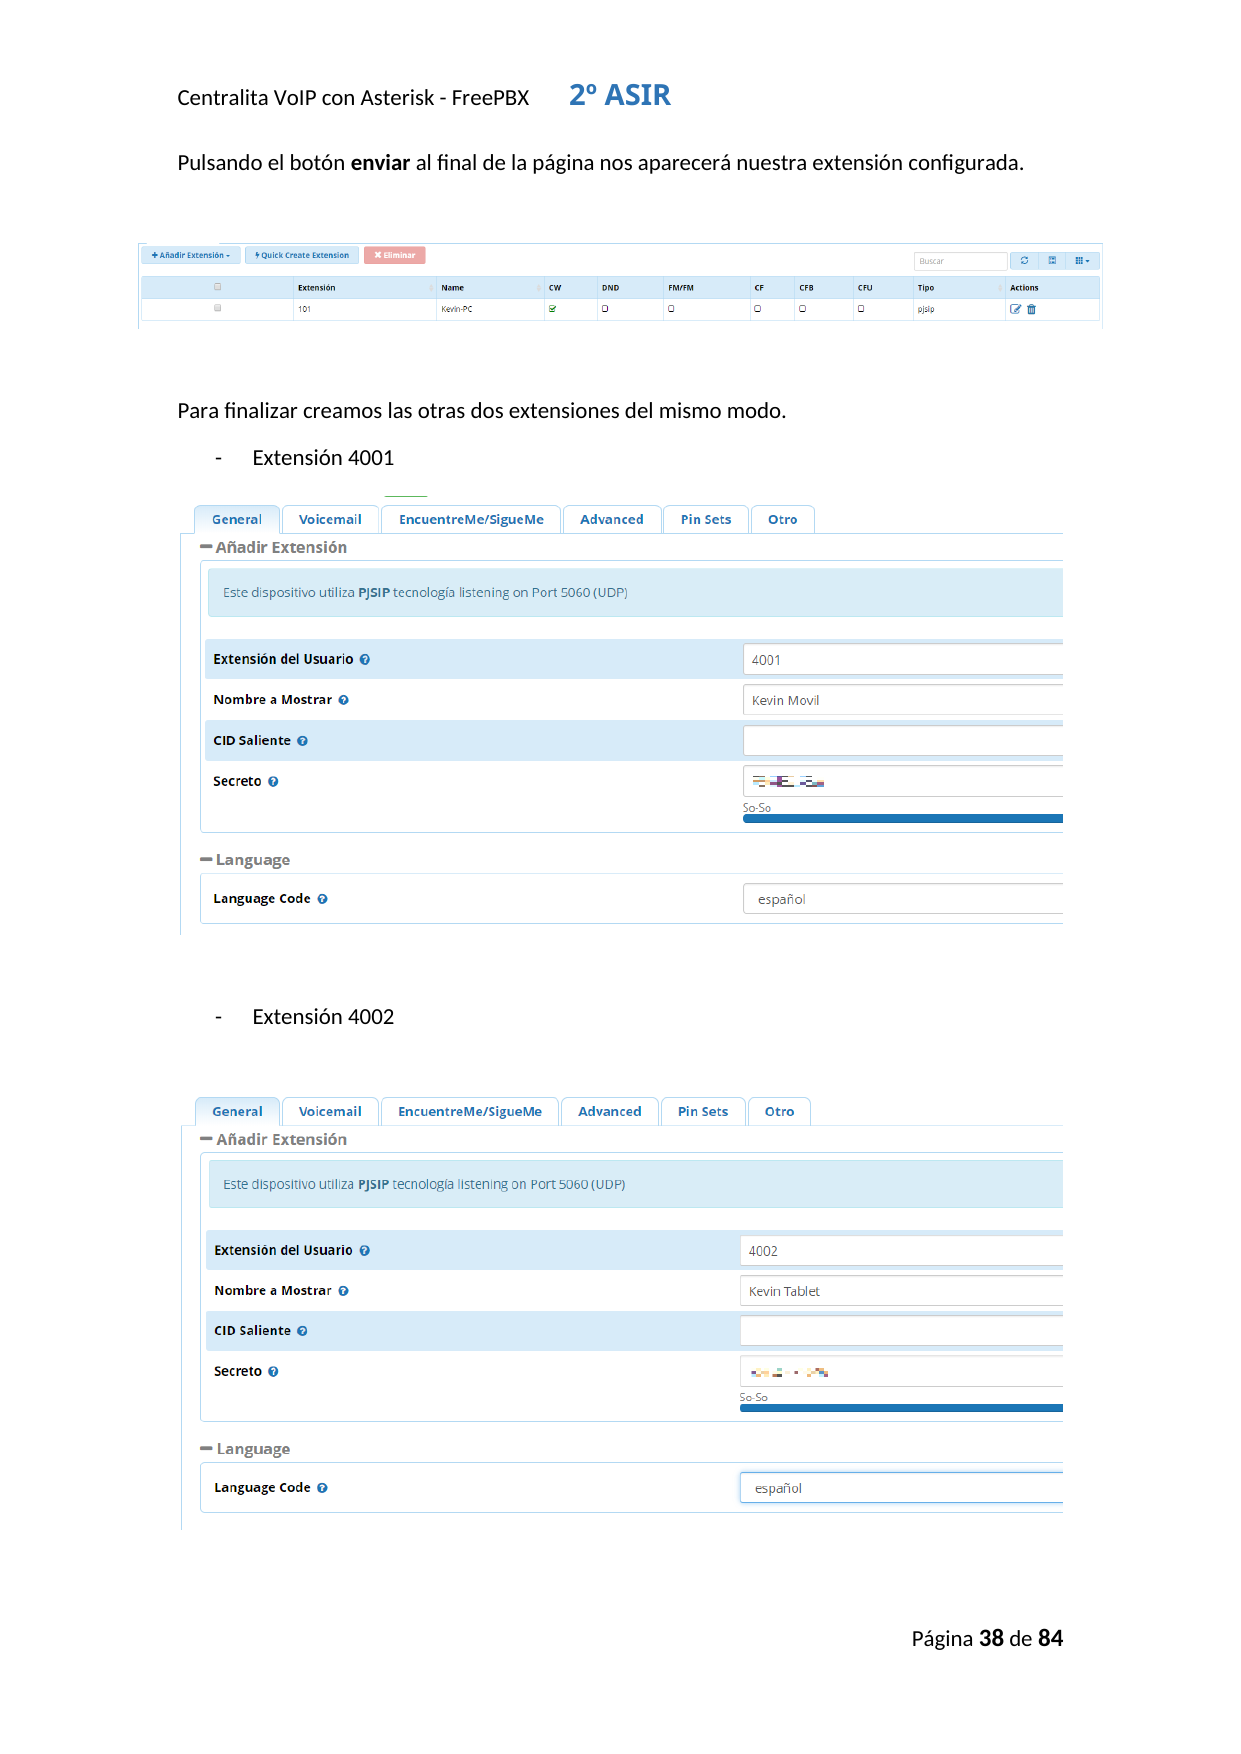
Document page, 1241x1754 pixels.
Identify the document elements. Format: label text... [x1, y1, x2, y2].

list Extensión 4001 [215, 443, 1063, 471]
text Para finalizar creamos las otras dos extensiones del mismo modo. [177, 396, 1063, 424]
text Pulsando el botón enviar al final de la página nos aparecerá nuestra extensión configurada. [177, 148, 1063, 176]
picture [178, 496, 1063, 935]
list Extensión 4002 [215, 1002, 1063, 1030]
picture [177, 1093, 1063, 1530]
picture [138, 243, 1104, 329]
